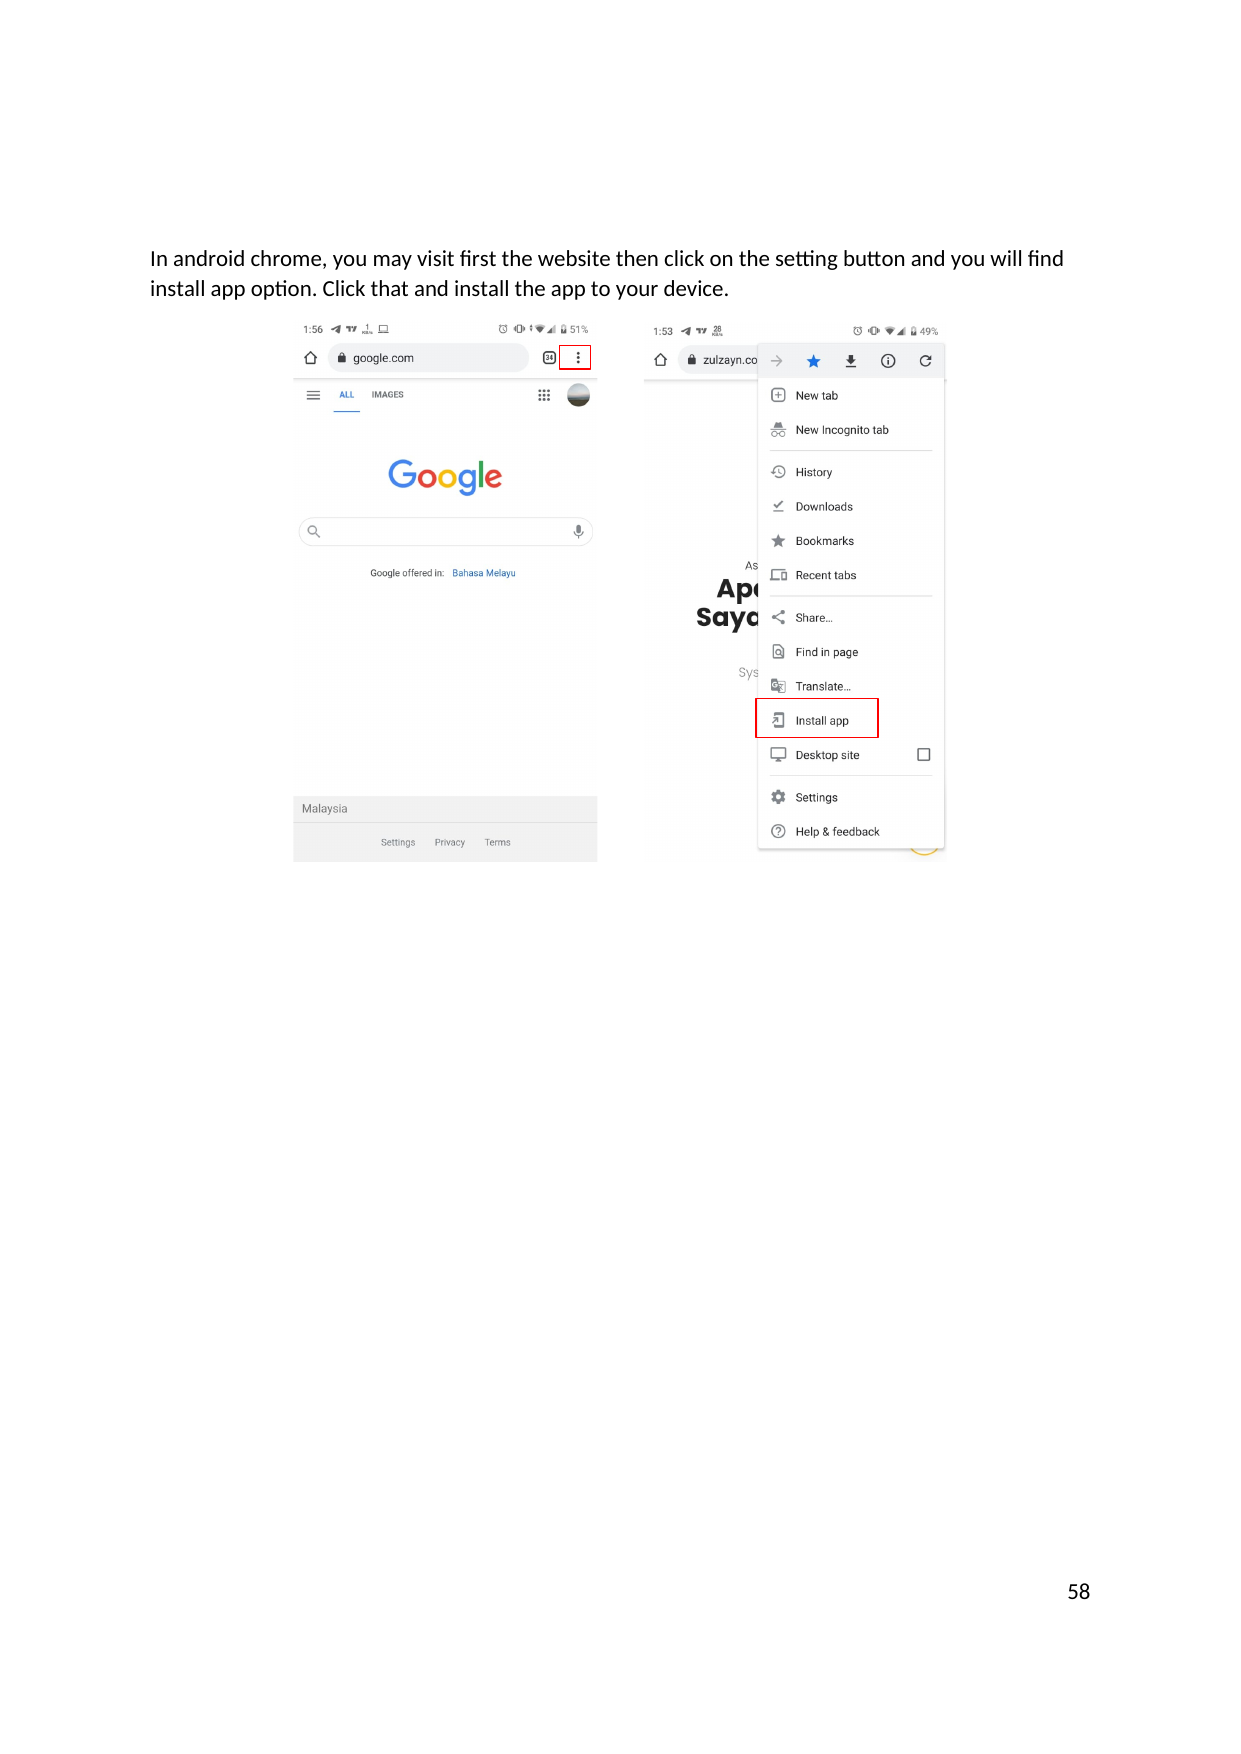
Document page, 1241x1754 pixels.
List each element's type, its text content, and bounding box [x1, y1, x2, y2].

picture [643, 322, 948, 862]
picture [293, 320, 598, 862]
text In android chrome, you may visit first the website then click on the setting button and you will find install app option. Click that and install the app to your device. [150, 244, 1090, 302]
